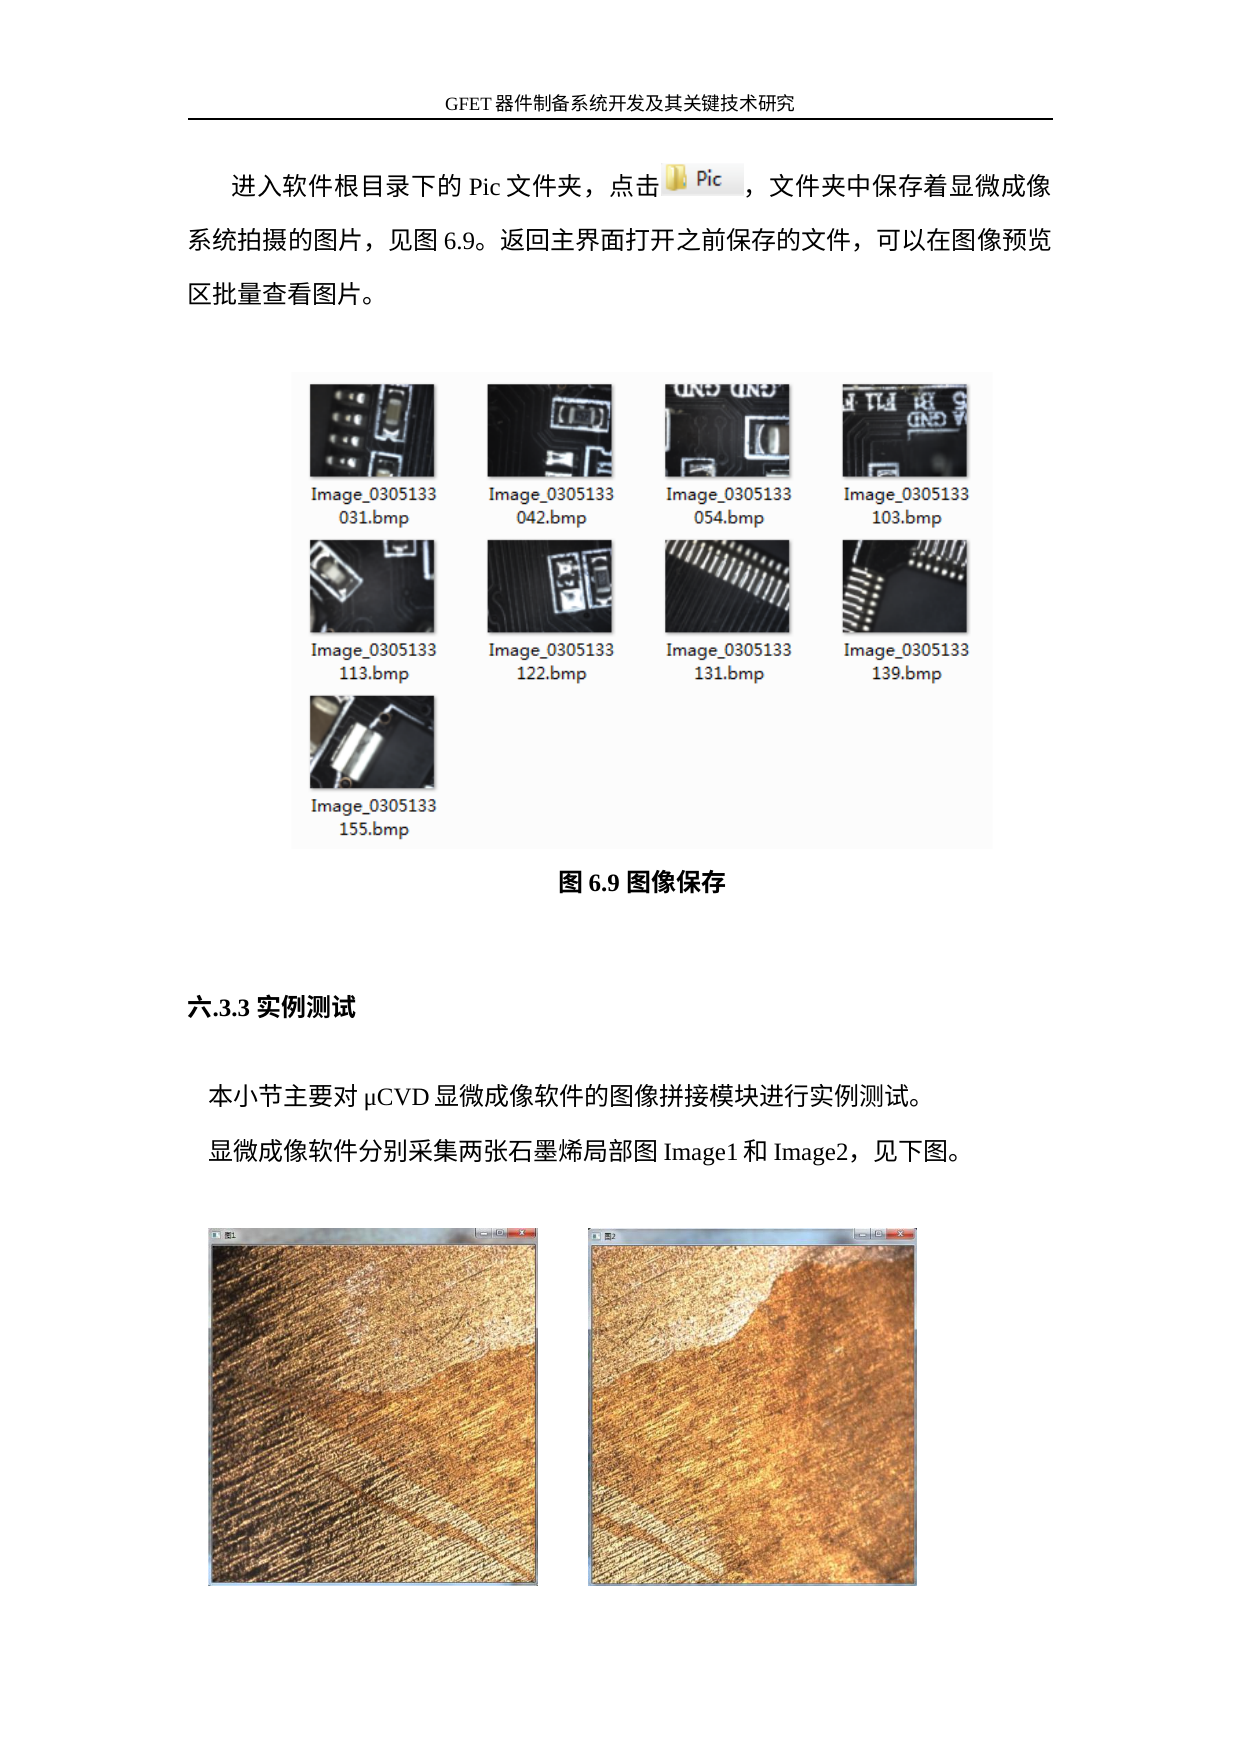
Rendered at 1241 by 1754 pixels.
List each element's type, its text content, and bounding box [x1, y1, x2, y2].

text 显微成像软件分别采集两张石墨烯局部图Image1和Image2，见下图。 [187, 1131, 1053, 1167]
picture [588, 1228, 917, 1586]
picture [208, 1228, 538, 1586]
subtitle 实例测试 [187, 987, 1053, 1023]
list 进入软件根目录下的Pic文件夹，点击，文件夹中保存着显微成像系统拍摄的图片，见图6.9。返回主界面打开之前保存的文件，可以在图像预览区批量查看图片。 [187, 164, 1053, 311]
list 图6.9 图像保存 [187, 862, 1053, 899]
picture [291, 372, 993, 849]
picture [661, 163, 744, 196]
text 本小节主要对μCVD显微成像软件的图像拼接模块进行实例测试。 [187, 1077, 1053, 1113]
